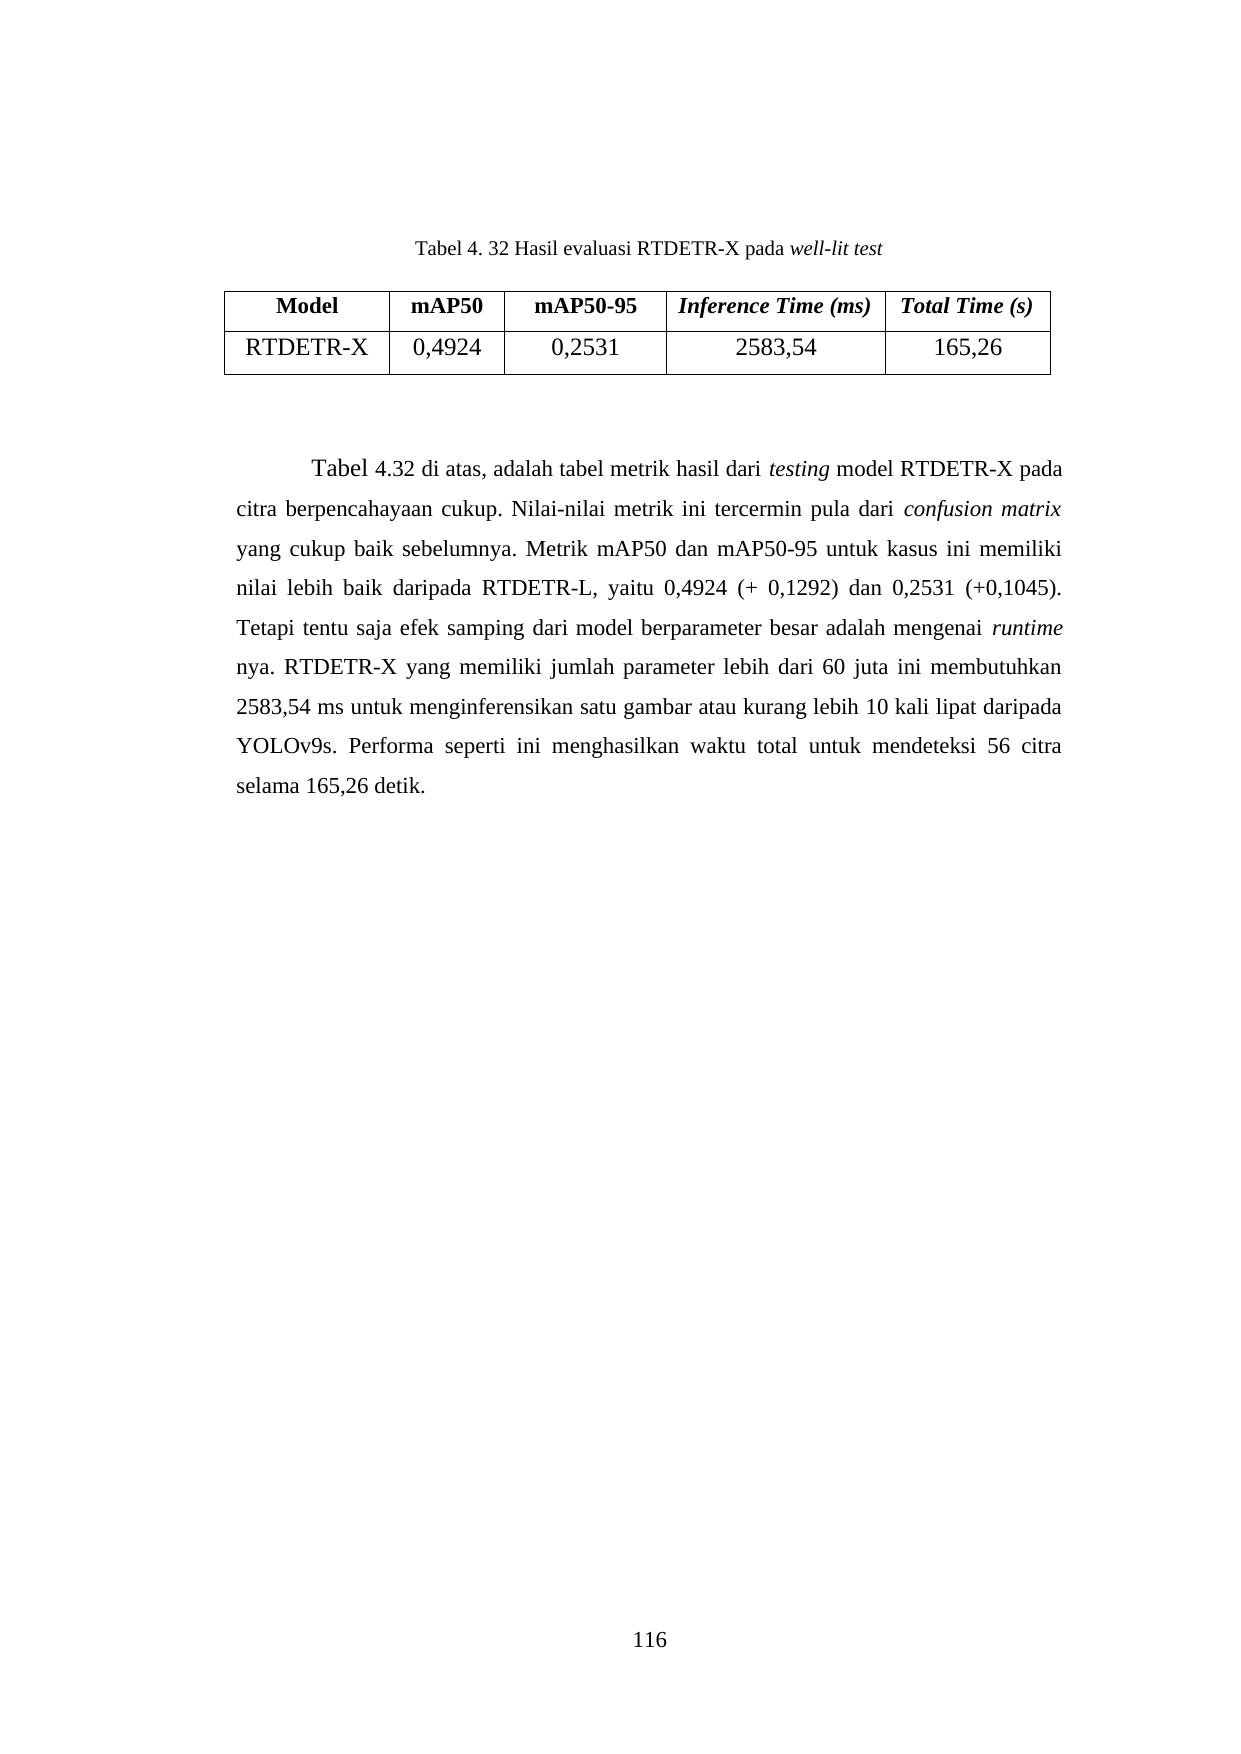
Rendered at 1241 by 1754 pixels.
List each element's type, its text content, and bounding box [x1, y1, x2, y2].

table_cell 165,26 [886, 332, 1050, 374]
table_header Model [225, 292, 389, 331]
table_cell 0,2531 [505, 332, 666, 374]
table_cell 0,4924 [390, 332, 504, 374]
text Tabel 4. 32 Hasil evaluasi RTDETR-X pada well-lit test [236, 236, 1063, 260]
table_cell 2583,54 [667, 332, 885, 374]
table_header mAP50 [390, 292, 504, 331]
table_header mAP50-95 [505, 292, 666, 331]
table_cell RTDETR-X [225, 332, 389, 374]
table_header Inference Time (ms) [667, 292, 885, 331]
text Tabel 4.32 di atas, adalah tabel metrik hasil dari testing model RTDETR-X pada citra berpencahayaan cukup. Nilai-nilai metrik ini tercermin pula dari confusion matrix yang cukup baik sebelumnya. Metrik mAP50 dan mAP50-95 untuk kasus ini memiliki nilai lebih baik daripada RTDETR-L, yaitu 0,4924 (+ 0,1292) dan 0,2531 (+0,1045). Tetapi tentu saja efek samping dari model berparameter besar adalah mengenai runtime nya. RTDETR-X yang memiliki jumlah parameter lebih dari 60 juta ini membutuhkan 2583,54 ms untuk menginferensikan satu gambar atau kurang lebih 10 kali lipat daripada YOLOv9s. Performa seperti ini menghasilkan waktu total untuk mendeteksi 56 citra selama 165,26 detik. [236, 453, 1063, 798]
table_header Total Time (s) [886, 292, 1050, 331]
